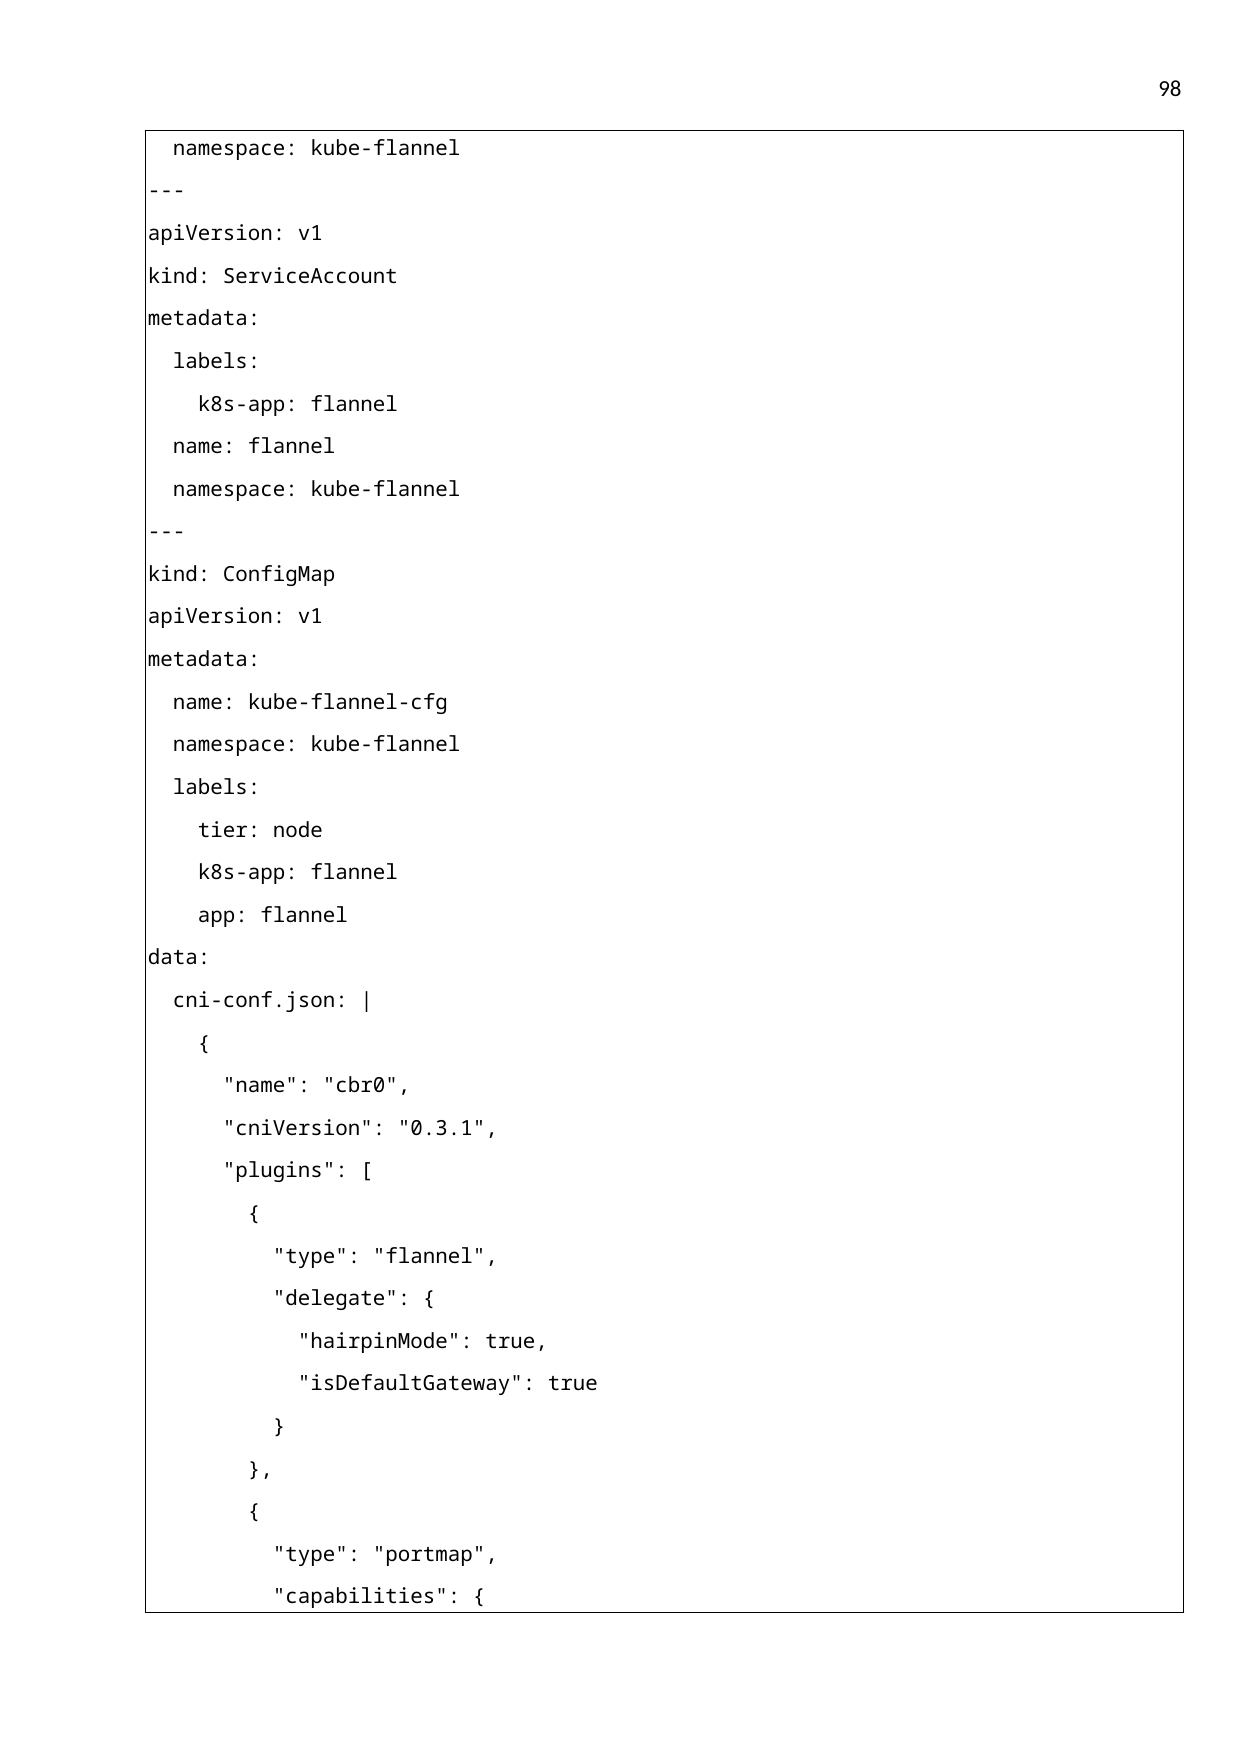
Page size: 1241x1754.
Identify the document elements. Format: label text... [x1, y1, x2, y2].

text k8s-app: flannel [146, 386, 1183, 417]
text "isDefaultGateway": true [146, 1365, 1183, 1397]
text k8s-app: flannel [146, 854, 1183, 886]
text cni-conf.json: | [146, 982, 1183, 1013]
text app: flannel [146, 897, 1183, 928]
text { [146, 1493, 1183, 1525]
text "cniVersion": "0.3.1", [146, 1110, 1183, 1141]
text namespace: kube-flannel [146, 131, 1183, 161]
text { [146, 1024, 1183, 1056]
text } [146, 1408, 1183, 1439]
text data: [146, 939, 1183, 971]
text labels: [146, 343, 1183, 374]
text kind: ConfigMap [146, 556, 1183, 587]
text "hairpinMode": true, [146, 1323, 1183, 1354]
text namespace: kube-flannel [146, 471, 1183, 502]
text tier: node [146, 812, 1183, 843]
text apiVersion: v1 [146, 598, 1183, 630]
text "type": "flannel", [146, 1238, 1183, 1269]
text --- [146, 172, 1183, 204]
text "plugins": [ [146, 1152, 1183, 1184]
text labels: [146, 769, 1183, 801]
text "delegate": { [146, 1280, 1183, 1312]
text namespace: kube-flannel [146, 726, 1183, 758]
text }, [146, 1451, 1183, 1482]
text metadata: [146, 300, 1183, 332]
text { [146, 1195, 1183, 1227]
text metadata: [146, 641, 1183, 673]
text name: kube-flannel-cfg [146, 684, 1183, 715]
text "name": "cbr0", [146, 1067, 1183, 1099]
text apiVersion: v1 [146, 215, 1183, 247]
text --- [146, 513, 1183, 545]
text "capabilities": { [146, 1578, 1183, 1612]
text "type": "portmap", [146, 1536, 1183, 1567]
text name: flannel [146, 428, 1183, 460]
text kind: ServiceAccount [146, 258, 1183, 289]
